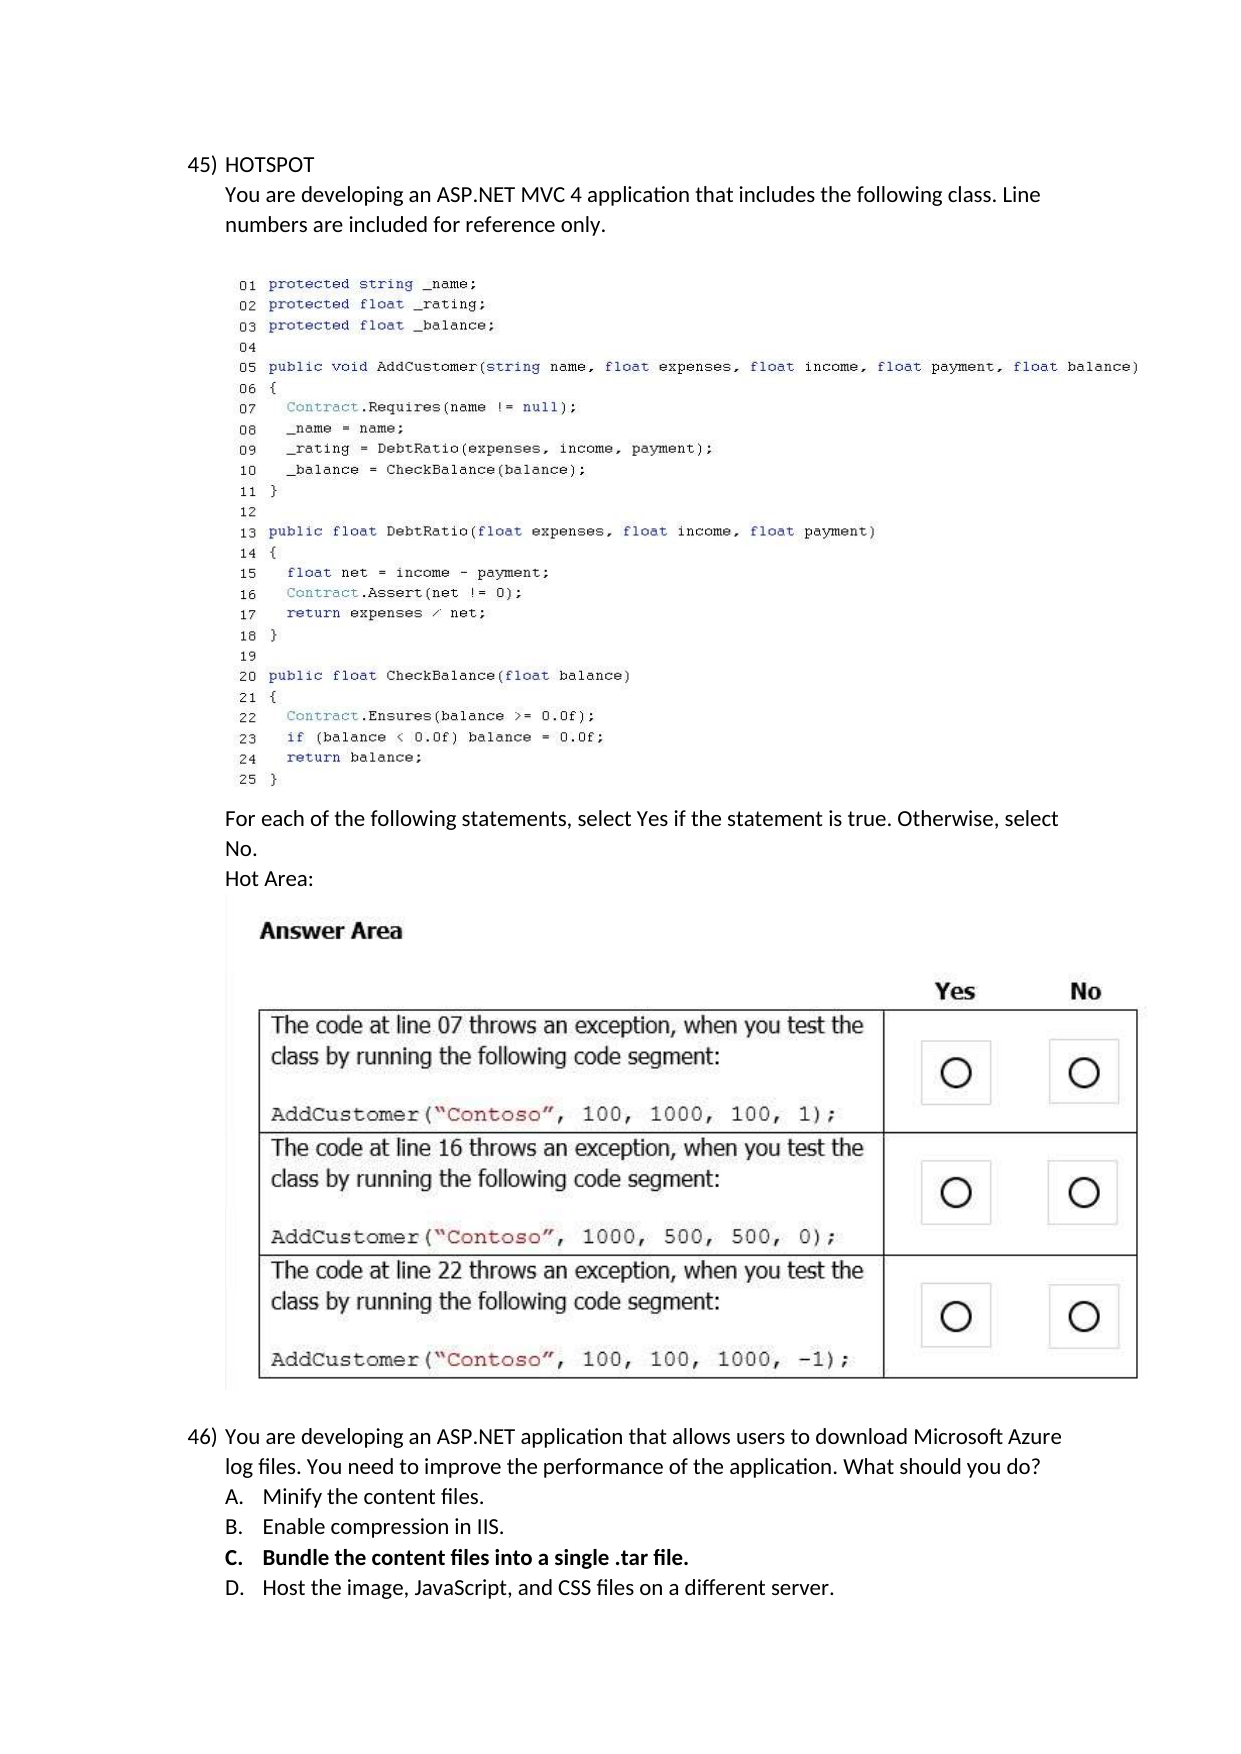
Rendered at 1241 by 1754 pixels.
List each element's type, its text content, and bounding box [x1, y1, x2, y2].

list Minify the content files. [225, 1482, 1090, 1510]
list HOTSPOT [187, 150, 1090, 178]
list Host the image, JavaScript, and CSS files on a different server. [225, 1573, 1090, 1601]
picture [225, 270, 1166, 802]
list You are developing an ASP.NET MVC 4 application that includes the following class. Line numbers are included for reference only. [225, 180, 1090, 238]
picture [225, 894, 1166, 1390]
list Hot Area: [225, 864, 1090, 892]
list Enable compression in IIS. [225, 1512, 1090, 1540]
list You are developing an ASP.NET application that allows users to download Microsoft Azure log files. You need to improve the performance of the application. What should you do? [187, 1422, 1090, 1480]
list For each of the following statements, select Yes if the statement is true. Otherwise, select No. [225, 804, 1090, 862]
list Bundle the content files into a single .tar file. [225, 1543, 1090, 1571]
